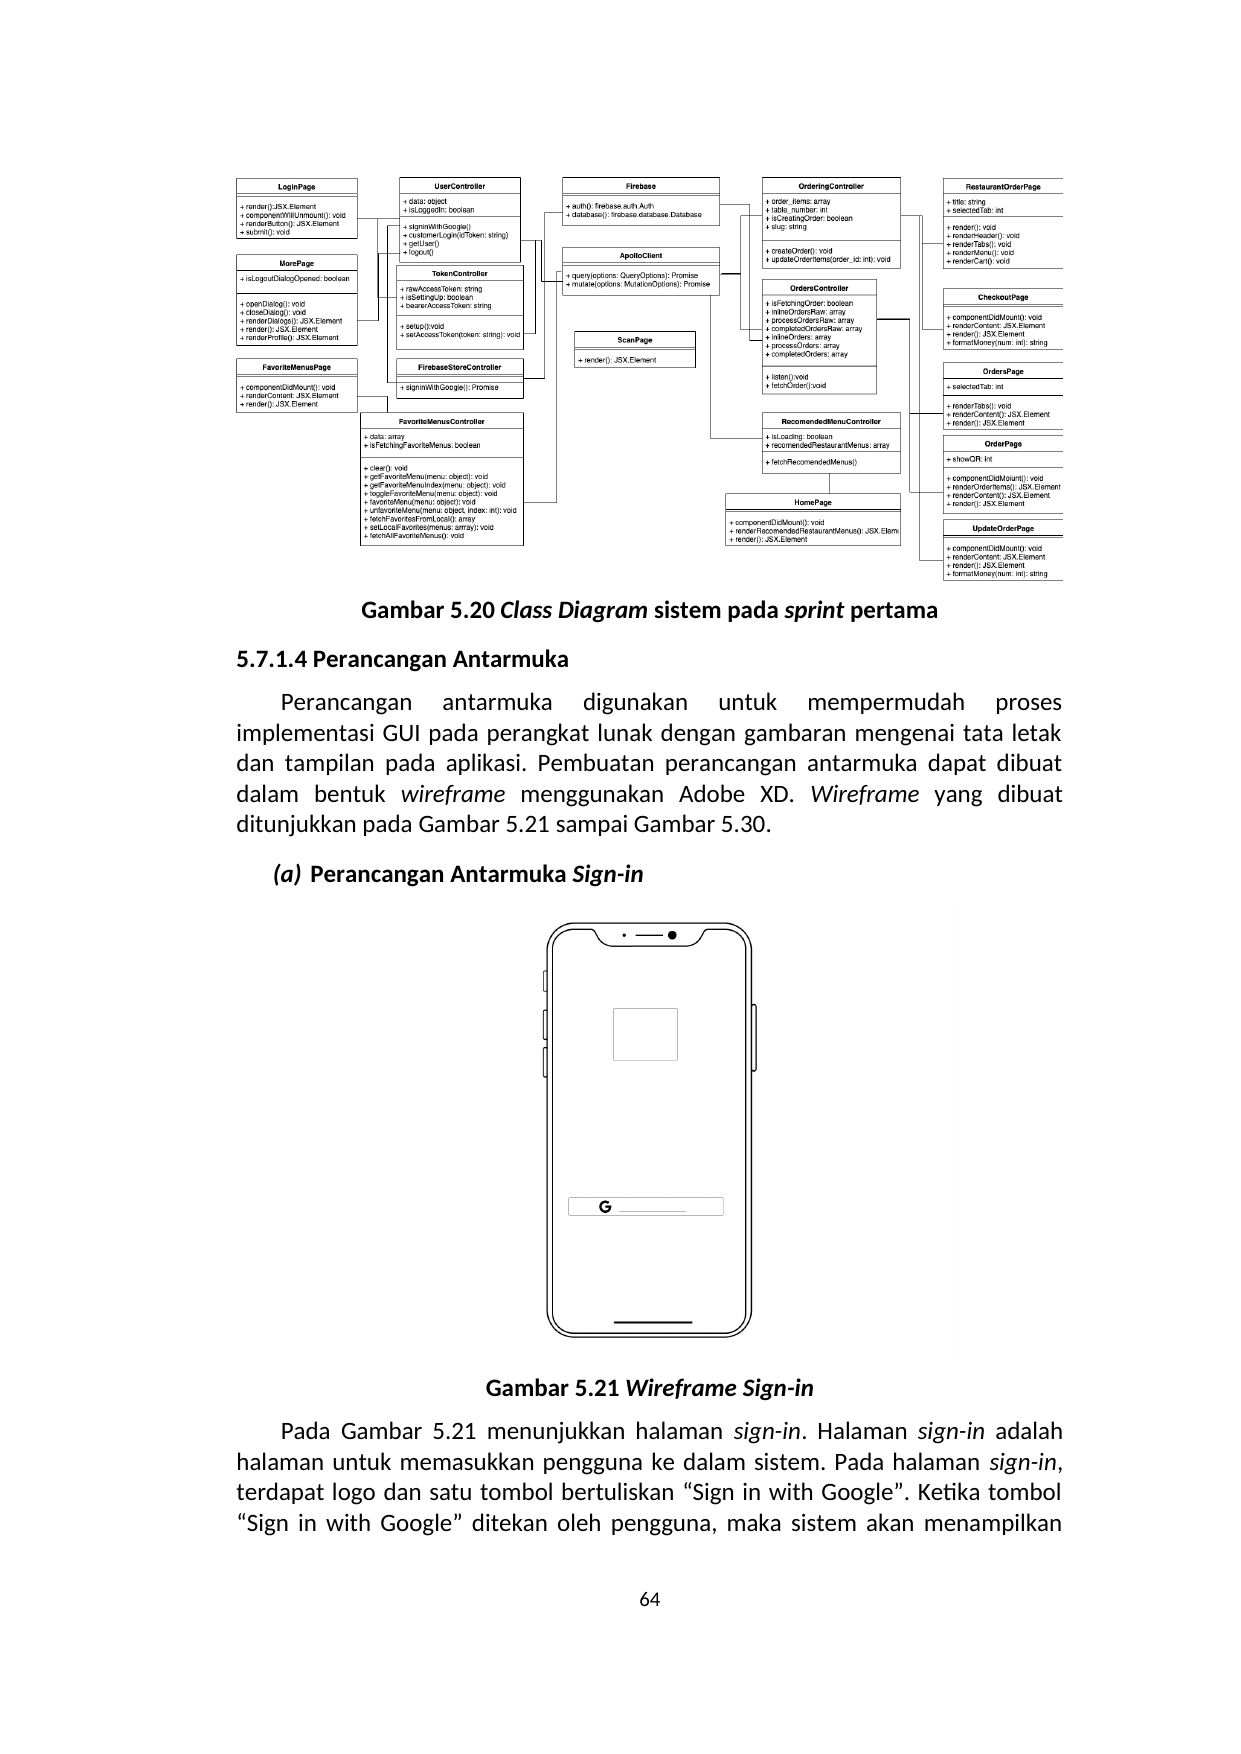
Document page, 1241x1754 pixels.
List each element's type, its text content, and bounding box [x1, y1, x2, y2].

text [236, 1415, 1063, 1537]
subtitle Perancangan Antarmuka Sign-in [273, 858, 1063, 888]
picture [343, 900, 956, 1360]
picture [236, 177, 1063, 582]
subtitle Perancangan Antarmuka [236, 643, 1063, 674]
